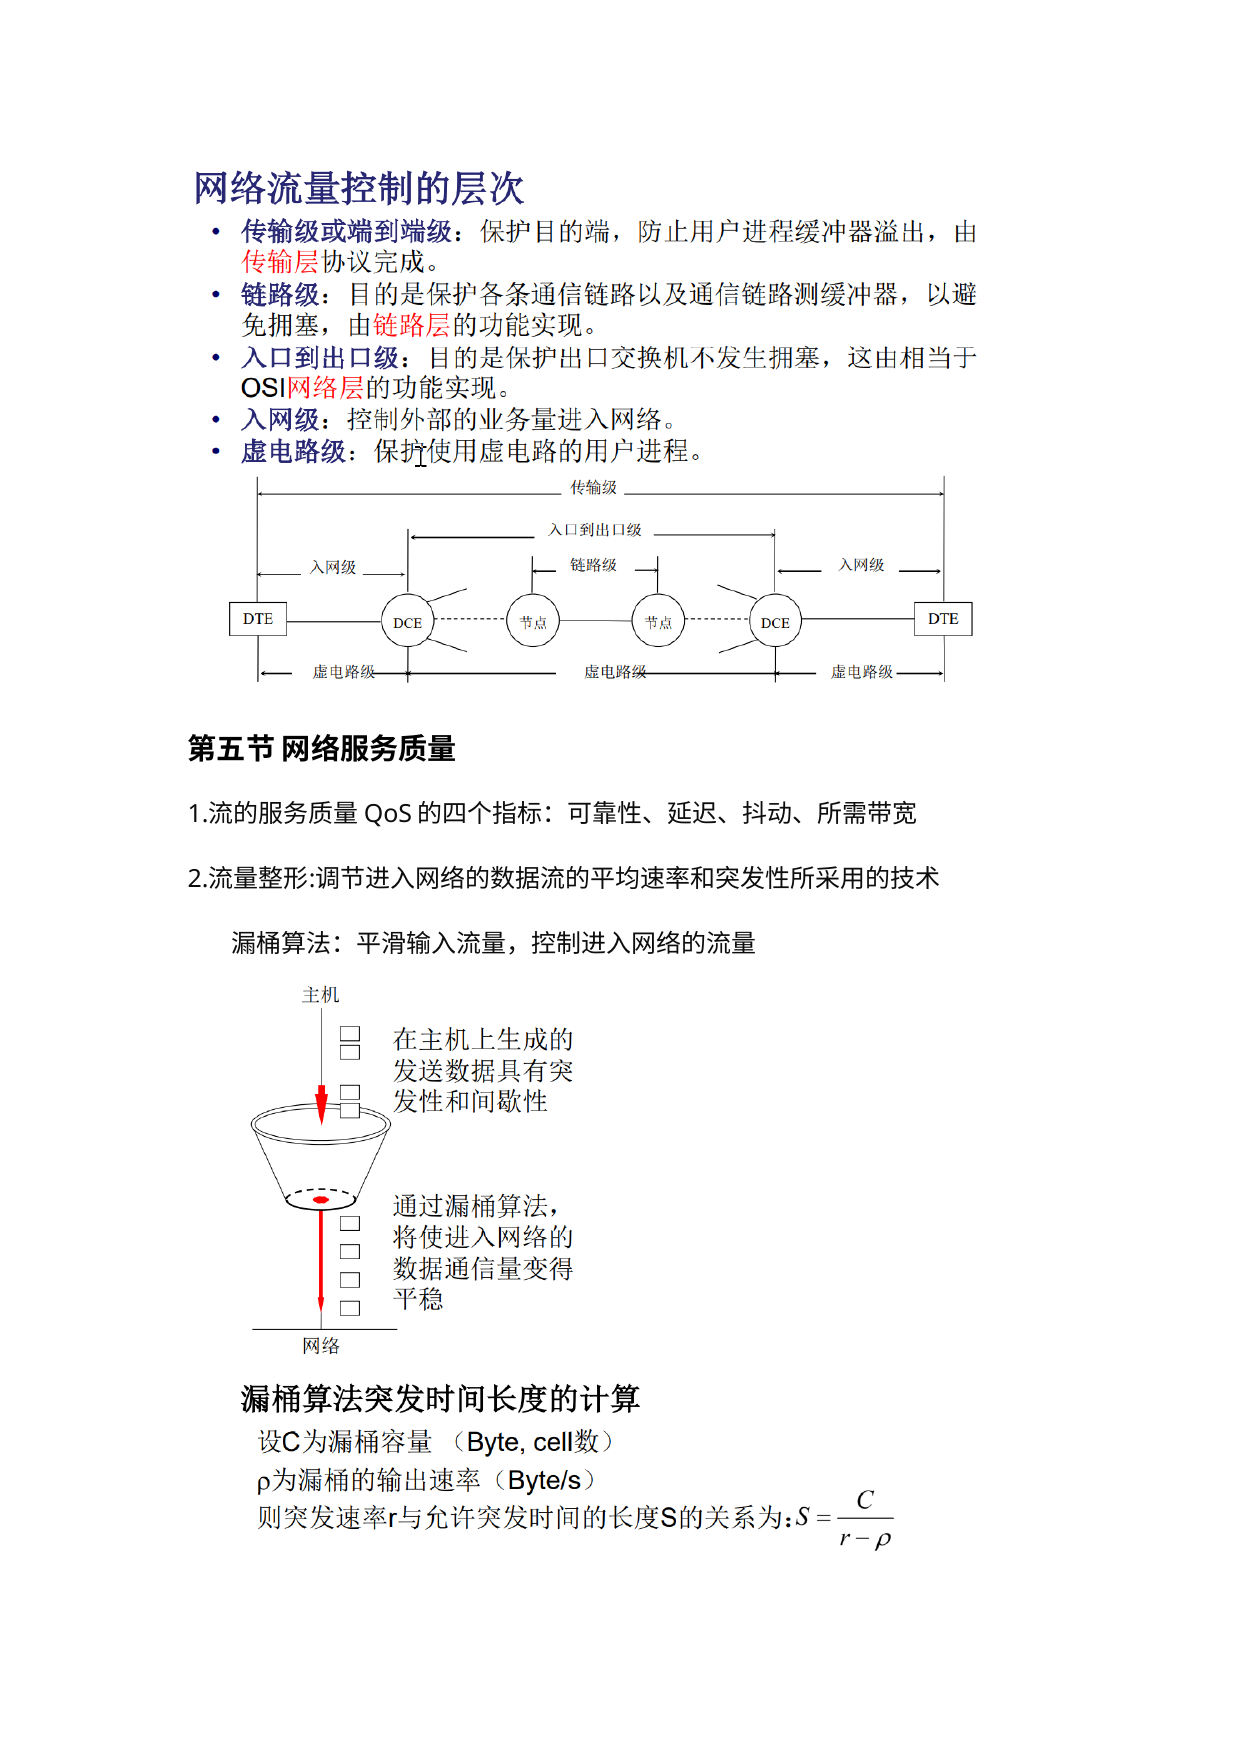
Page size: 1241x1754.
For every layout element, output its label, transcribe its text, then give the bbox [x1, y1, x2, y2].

picture [231, 1369, 927, 1555]
picture [187, 162, 1034, 696]
text 第五节 网络服务质量 [187, 714, 1053, 779]
text 1.流的服务质量QoS的四个指标：可靠性、延迟、抖动、所需带宽 [187, 779, 1053, 844]
text 漏桶算法：平滑输入流量，控制进入网络的流量 [187, 909, 1053, 974]
text 2.流量整形:调节进入网络的数据流的平均速率和突发性所采用的技术 [187, 844, 1053, 909]
picture [231, 977, 589, 1362]
